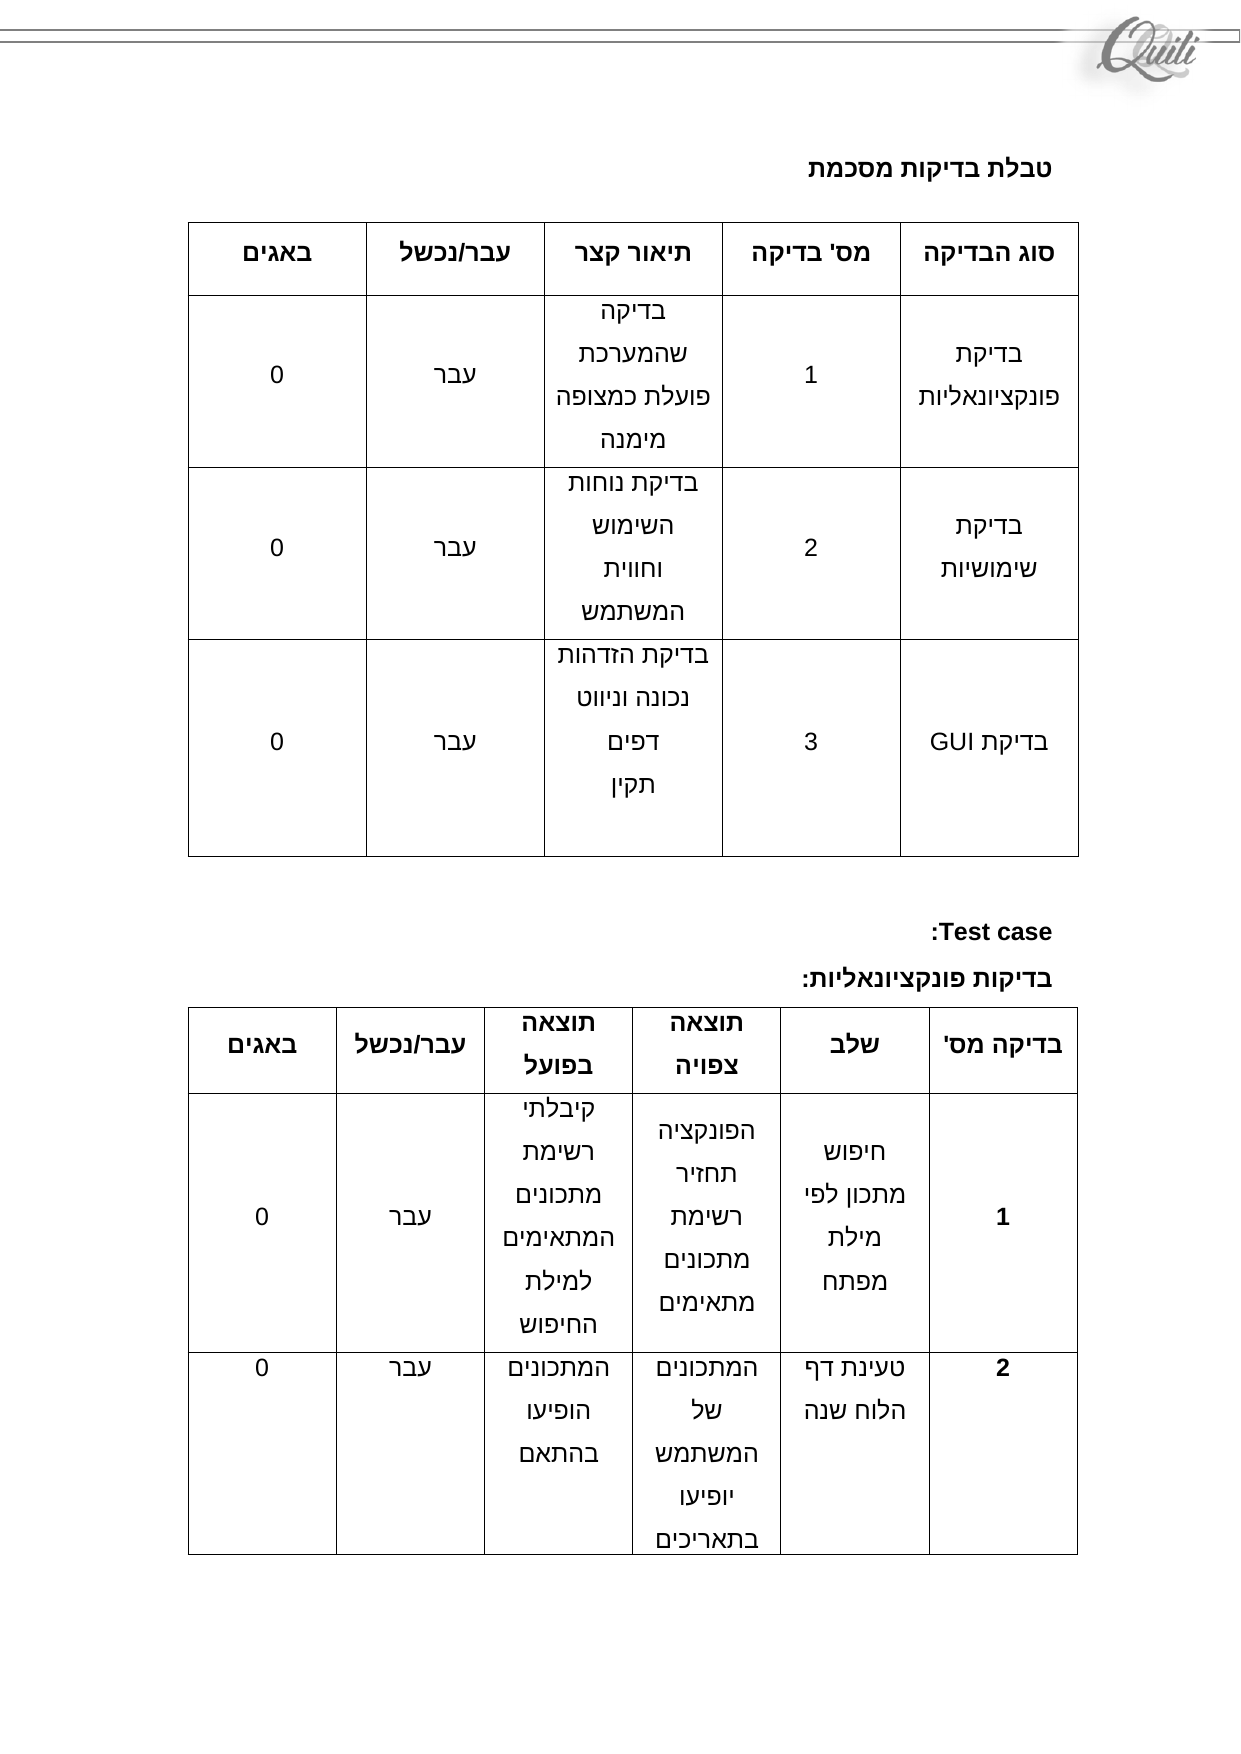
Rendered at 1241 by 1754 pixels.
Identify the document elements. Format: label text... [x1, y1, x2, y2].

table_cell 1 [930, 1094, 1077, 1352]
table_cell הפונקציה תחזיר רשימת מתכונים מתאימים [633, 1094, 780, 1352]
table_header עבר/נכשל [367, 223, 544, 294]
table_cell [633, 1353, 780, 1554]
table_cell בדיקת פונקציונאליות [901, 296, 1078, 467]
table_cell בדיקה שהמערכת פועלת כמצופה מימנה [545, 296, 722, 467]
table_cell 2 [723, 468, 900, 639]
table_header עבר/נכשל [337, 1008, 484, 1093]
table_header תוצאה בפועל [485, 1008, 632, 1093]
text Test case: [187, 917, 1053, 945]
table_cell בדיקת נוחות השימוש וחווית המשתמש [545, 468, 722, 639]
table_cell 0 [189, 468, 366, 639]
table_cell בדיקת GUI [901, 640, 1078, 856]
table_header באגים [189, 1008, 336, 1093]
table_header תוצאה צפויה [633, 1008, 780, 1093]
table_cell עבר [337, 1353, 484, 1554]
table_cell עבר [367, 468, 544, 639]
table_cell חיפוש מתכון לפי מילת מפתח [781, 1094, 929, 1352]
table_cell 1 [723, 296, 900, 467]
table_cell עבר [337, 1094, 484, 1352]
table_header בדיקה מס' [930, 1008, 1077, 1093]
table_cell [485, 1353, 632, 1554]
table_header שלב [781, 1008, 929, 1093]
text בדיקות פונקציונאליות: [187, 964, 1053, 993]
table_cell 2 [930, 1353, 1077, 1554]
table_cell 0 [189, 640, 366, 856]
table_header תיאור קצר [545, 223, 722, 294]
table_cell עבר [367, 640, 544, 856]
table_cell בדיקת שימושיות [901, 468, 1078, 639]
table_cell קיבלתי רשימת מתכונים המתאימים למילת החיפוש [485, 1094, 632, 1352]
table_header באגים [189, 223, 366, 294]
table_cell 3 [723, 640, 900, 856]
table_cell 0 [189, 1094, 336, 1352]
table_cell עבר [367, 296, 544, 467]
table_cell 0 [189, 296, 366, 467]
picture [1067, 0, 1241, 111]
table_header מס' בדיקה [723, 223, 900, 294]
table_cell 0 [189, 1353, 336, 1554]
text טבלת בדיקות מסכמת [187, 154, 1053, 183]
table_cell בדיקת הזדהות נכונה וניווט דפים תקין [545, 640, 722, 856]
table_cell טעינת דף הלוח שנה [781, 1353, 929, 1554]
table_header סוג הבדיקה [901, 223, 1078, 294]
